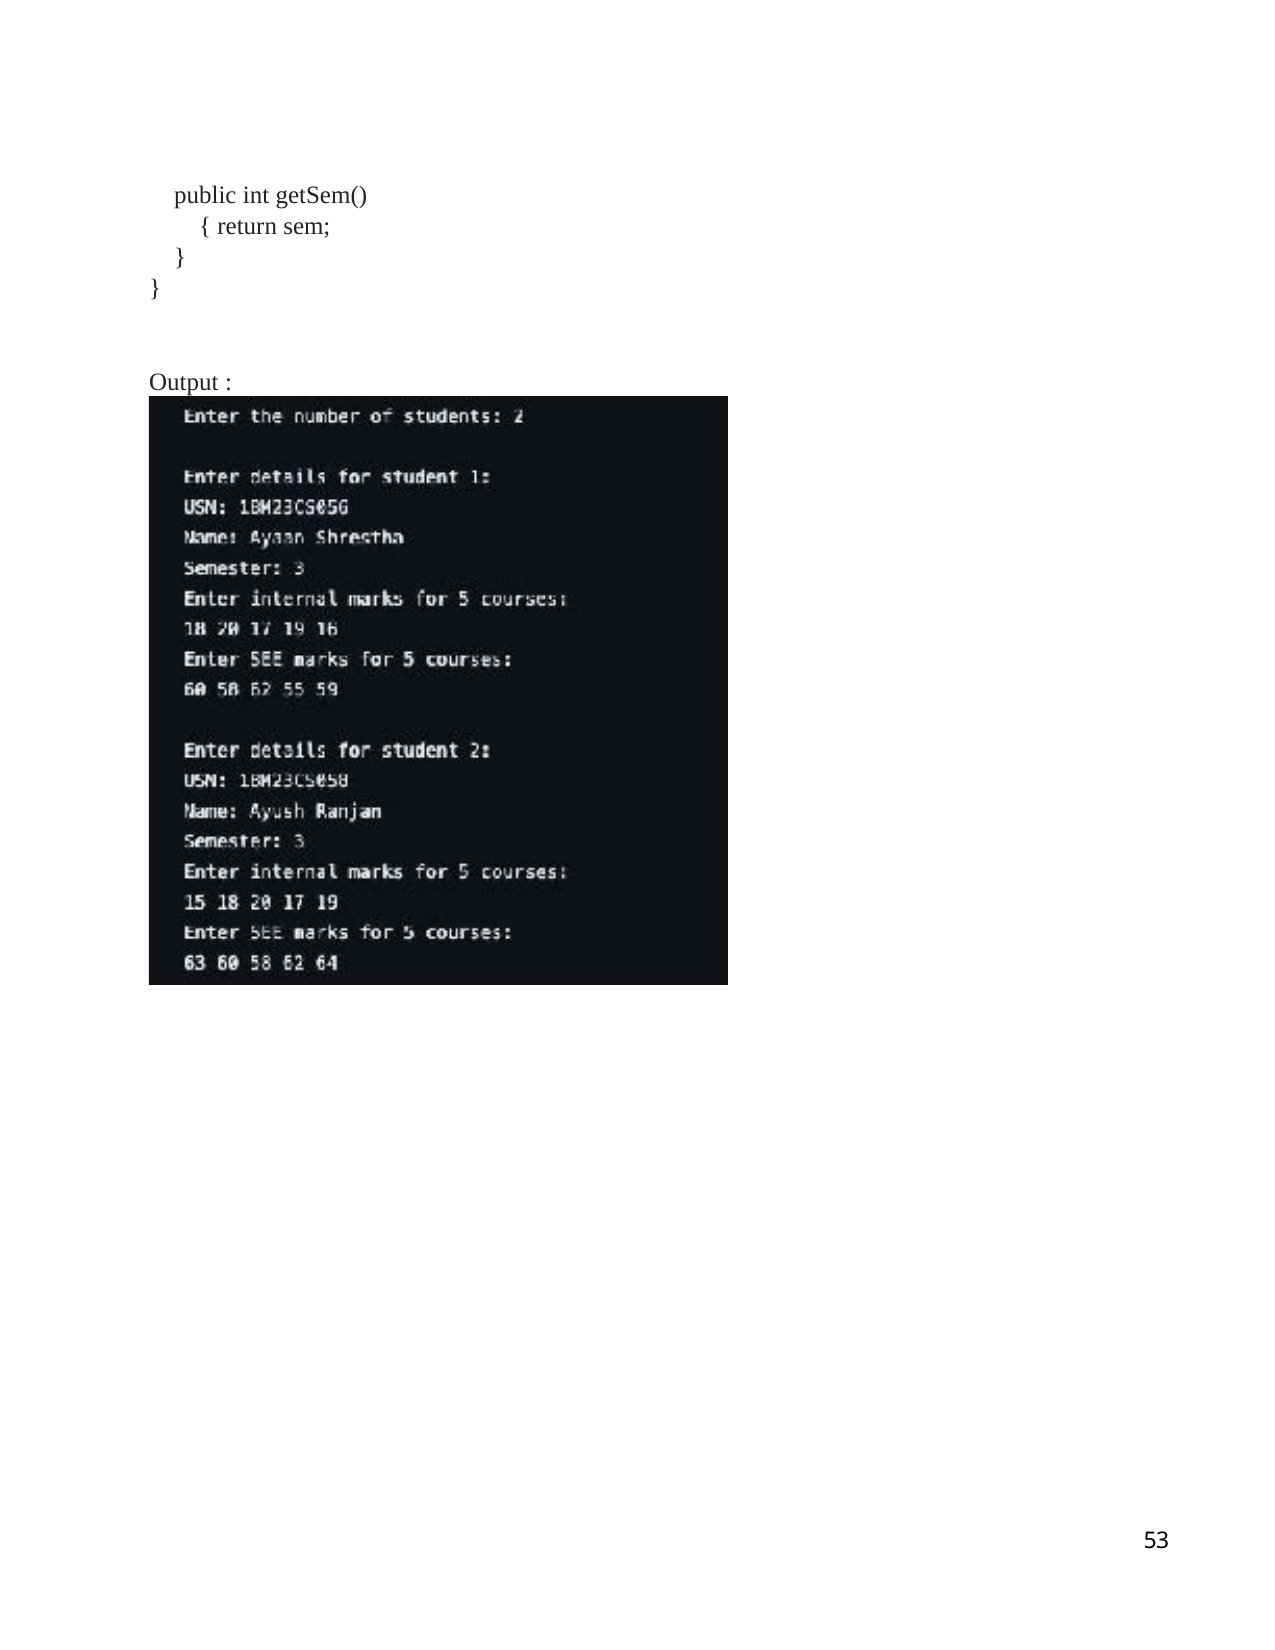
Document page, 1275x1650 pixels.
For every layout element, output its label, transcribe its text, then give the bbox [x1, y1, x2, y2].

text Output : [149, 367, 1200, 396]
text } [149, 273, 1200, 302]
text public int getSem() { return sem; [174, 180, 416, 240]
text } [174, 242, 1200, 271]
picture [148, 396, 728, 985]
